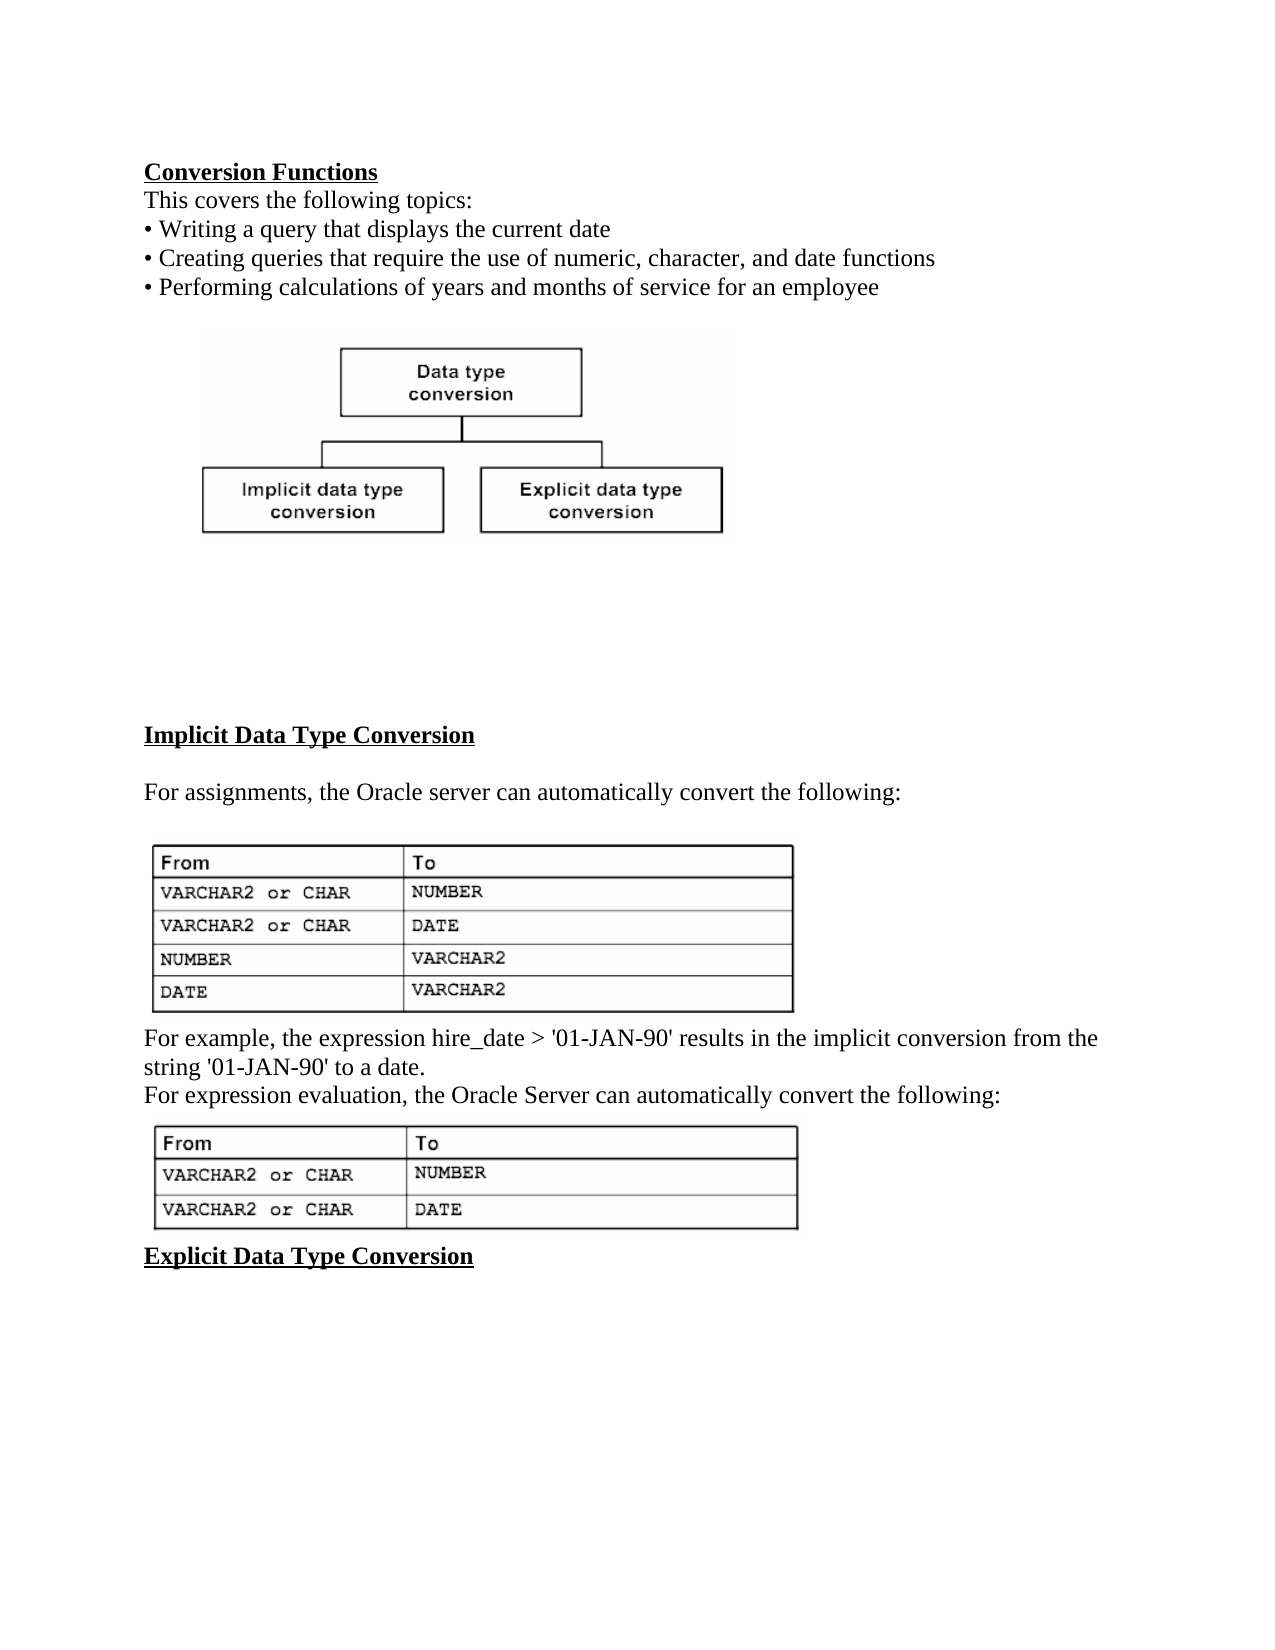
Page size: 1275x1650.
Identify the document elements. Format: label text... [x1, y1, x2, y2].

picture [151, 837, 797, 1018]
text For assignments, the Oracle server can automatically convert the following: [144, 777, 1275, 806]
list Writing a query that displays the current date [144, 214, 1275, 243]
text Implicit Data Type Conversion [144, 720, 1275, 748]
picture [153, 1112, 804, 1237]
list Performing calculations of years and months of service for an employee [144, 272, 1275, 301]
list Creating queries that require the use of numeric, character, and date functions [144, 243, 1275, 272]
picture [201, 332, 737, 543]
text This covers the following topics: [144, 186, 1275, 214]
text For expression evaluation, the Oracle Server can automatically convert the following: [144, 1080, 1275, 1109]
text Conversion Functions [144, 157, 1275, 186]
